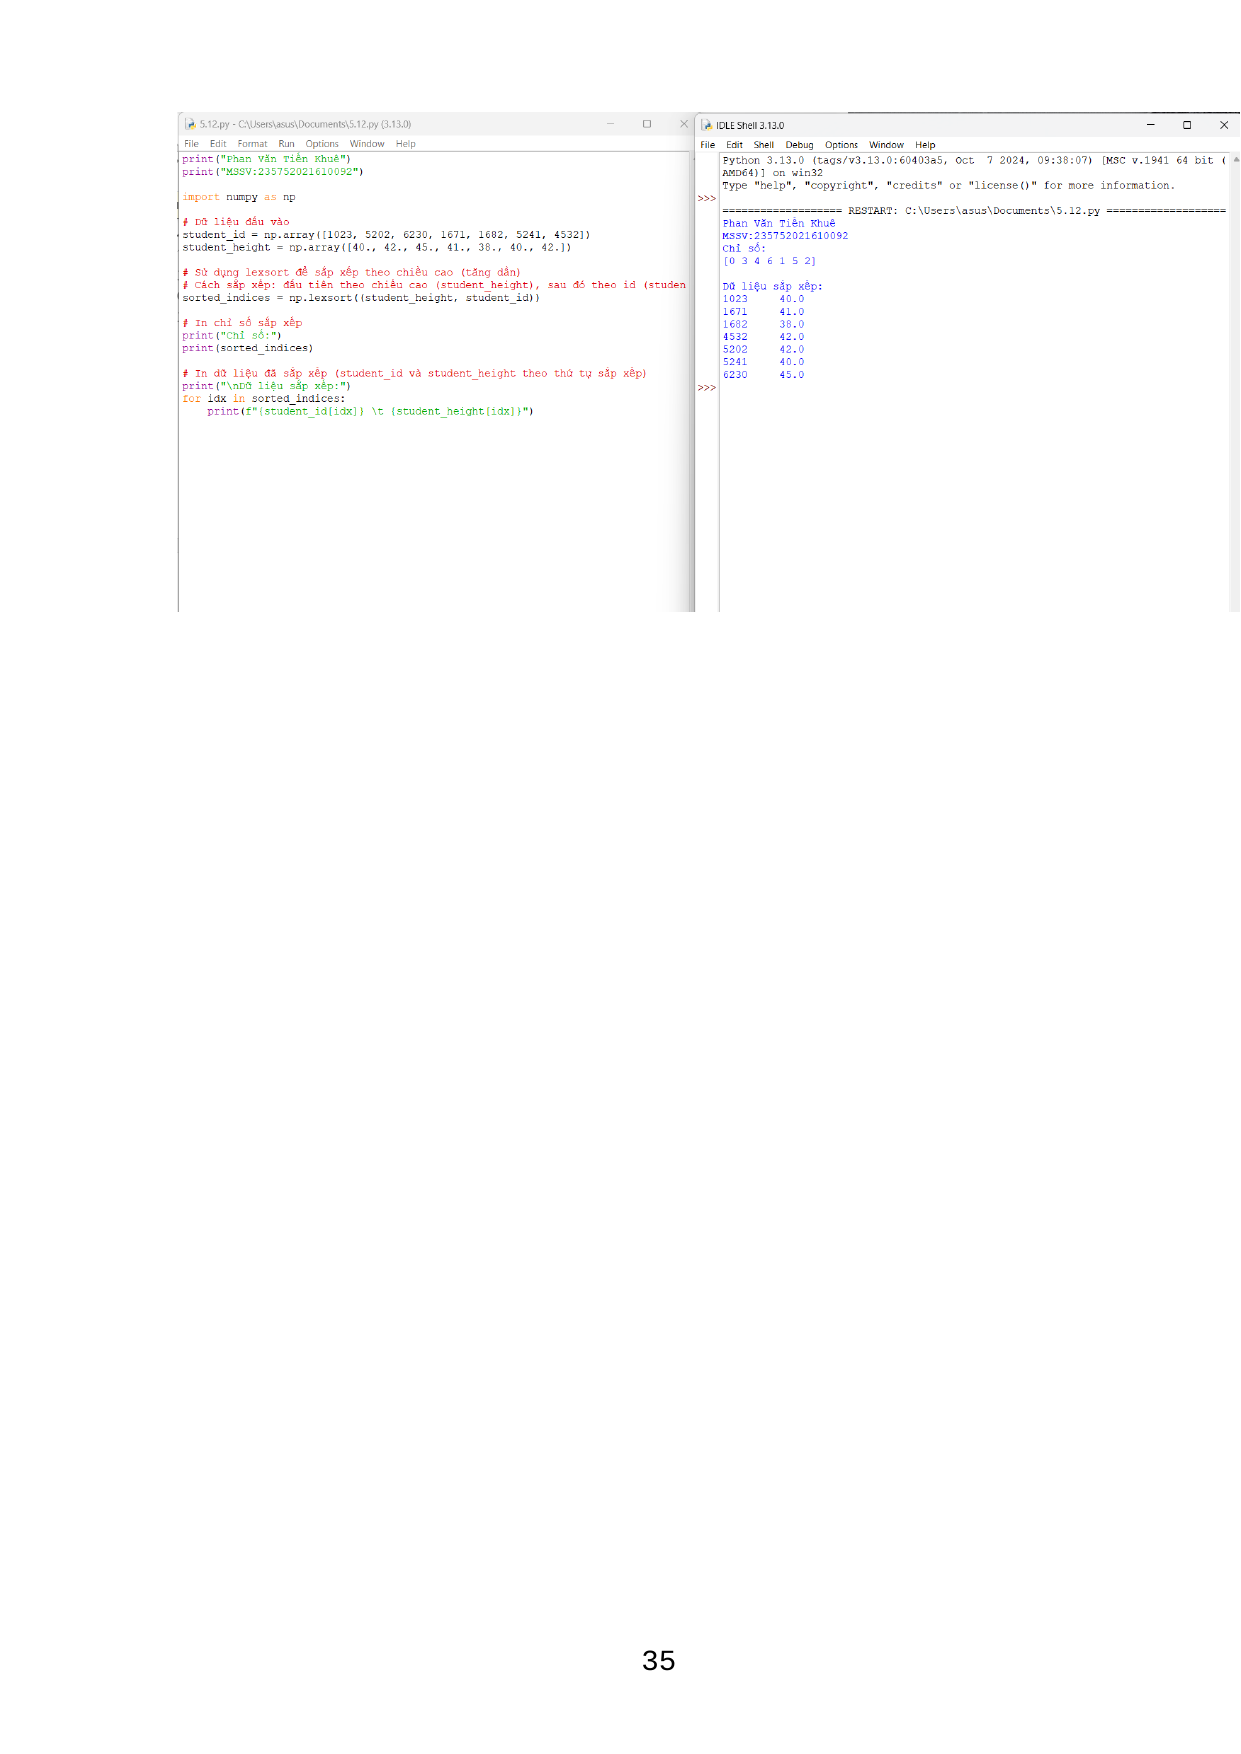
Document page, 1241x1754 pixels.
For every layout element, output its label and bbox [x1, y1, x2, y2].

picture [177, 112, 1240, 612]
